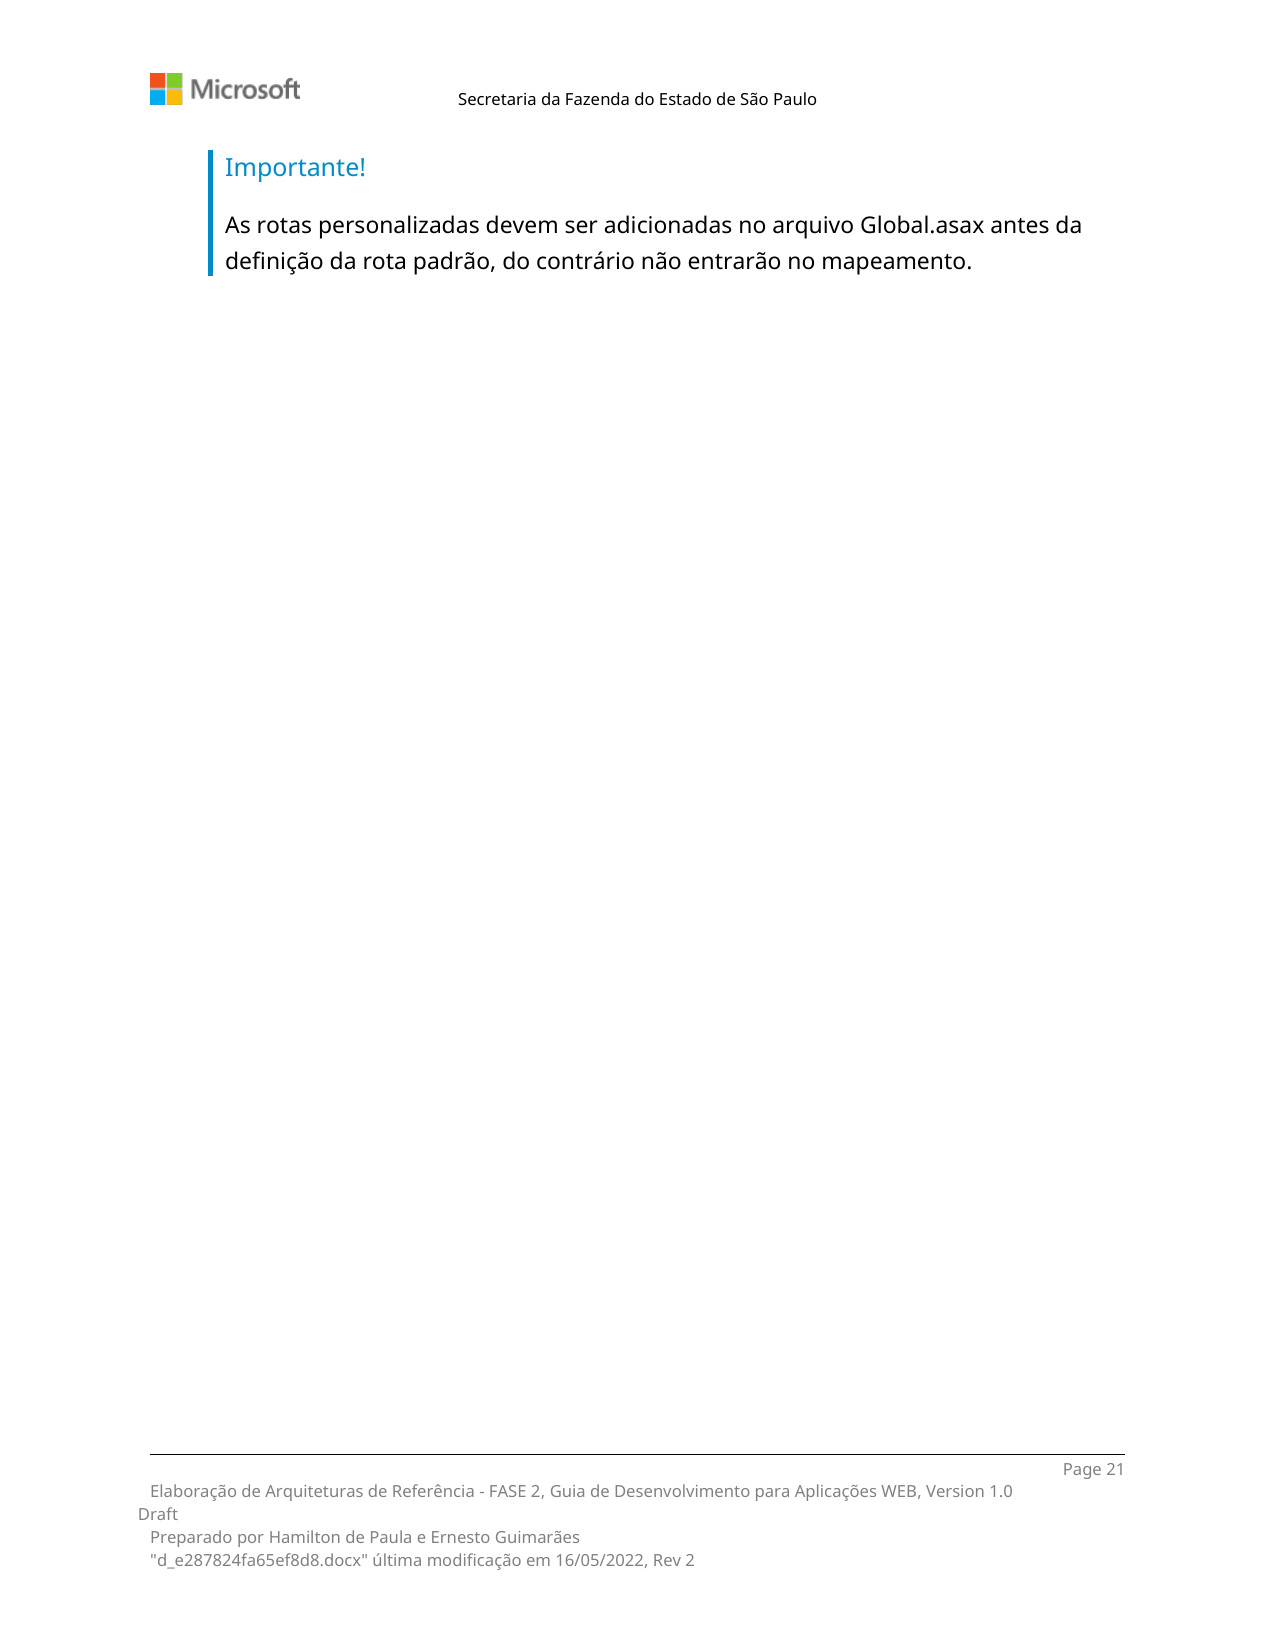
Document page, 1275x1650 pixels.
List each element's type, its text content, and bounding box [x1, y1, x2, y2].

picture [150, 73, 300, 106]
text As rotas personalizadas devem ser adicionadas no arquivo Global.asax antes da definição da rota padrão, do contrário não entrarão no mapeamento. [213, 209, 1125, 276]
title Importante! [213, 150, 1125, 184]
